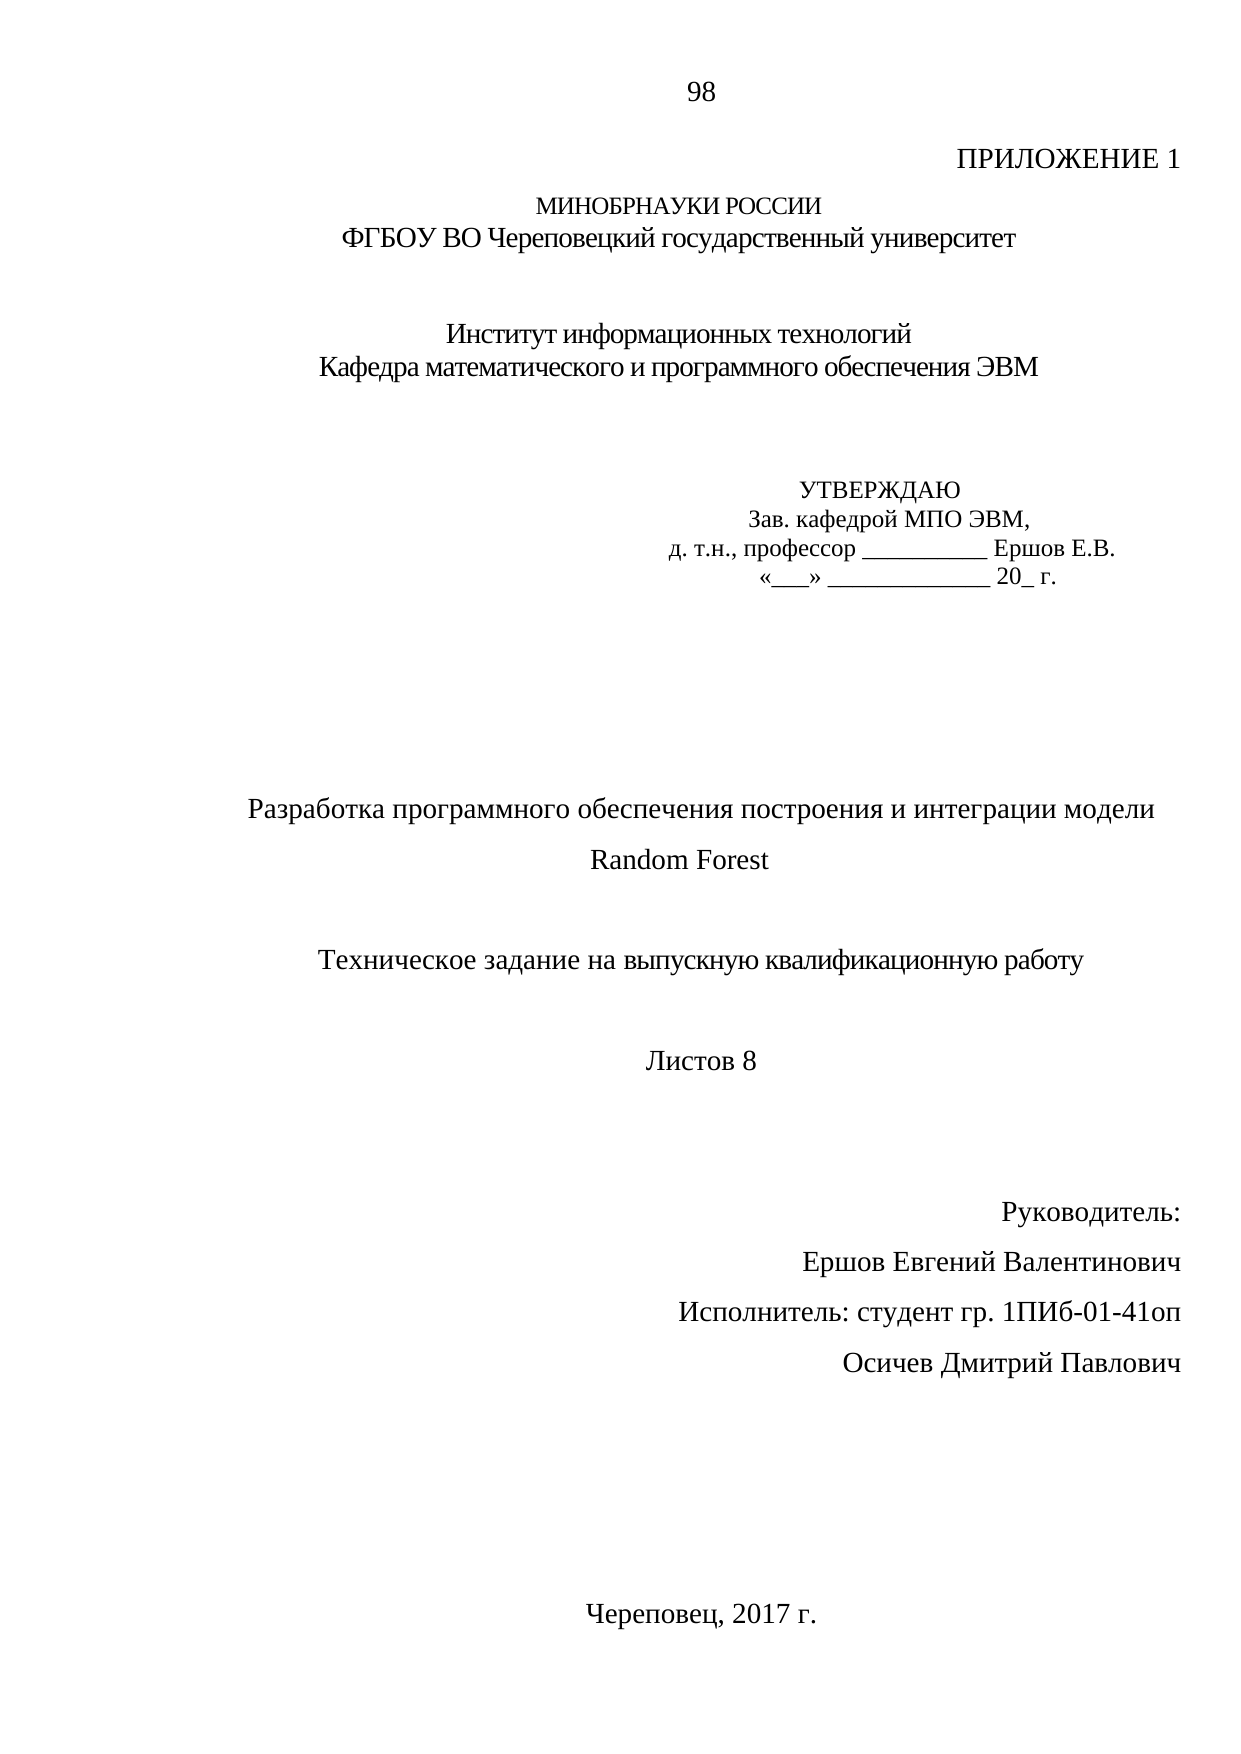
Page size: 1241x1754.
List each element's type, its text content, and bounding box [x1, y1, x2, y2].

text Череповец, 2017 г. [177, 1596, 1181, 1630]
text «___» _____________ 20_ г. [371, 561, 1181, 590]
subtitle Приложение 1 [177, 141, 1181, 174]
text Зав. кафедрой МПО ЭВМ, [371, 504, 1181, 533]
text УТВЕРЖДАЮ [371, 475, 1181, 504]
text Осичев Дмитрий Павлович [177, 1345, 1181, 1378]
text ФГБОУ ВО Череповецкий государственный университет [177, 220, 1181, 253]
text Кафедра математического и программного обеспечения ЭВМ [177, 349, 1181, 383]
text Техническое задание на выпускную квалификационную работу [177, 942, 1181, 976]
text Исполнитель: студент гр. 1ПИб-01-41оп [177, 1294, 1181, 1328]
text МИНОБРНАУКИ РОССИИ [177, 191, 1181, 220]
text Институт информационных технологий [177, 316, 1181, 349]
text Руководитель: [177, 1194, 1181, 1227]
text Разработка программного обеспечения построения и интеграции модели Random Forest [177, 791, 1181, 875]
text Ершов Евгений Валентинович [177, 1244, 1181, 1278]
text д. т.н., профессор __________ Ершов Е.В. [371, 533, 1181, 561]
text Листов 8 [177, 1043, 1181, 1077]
